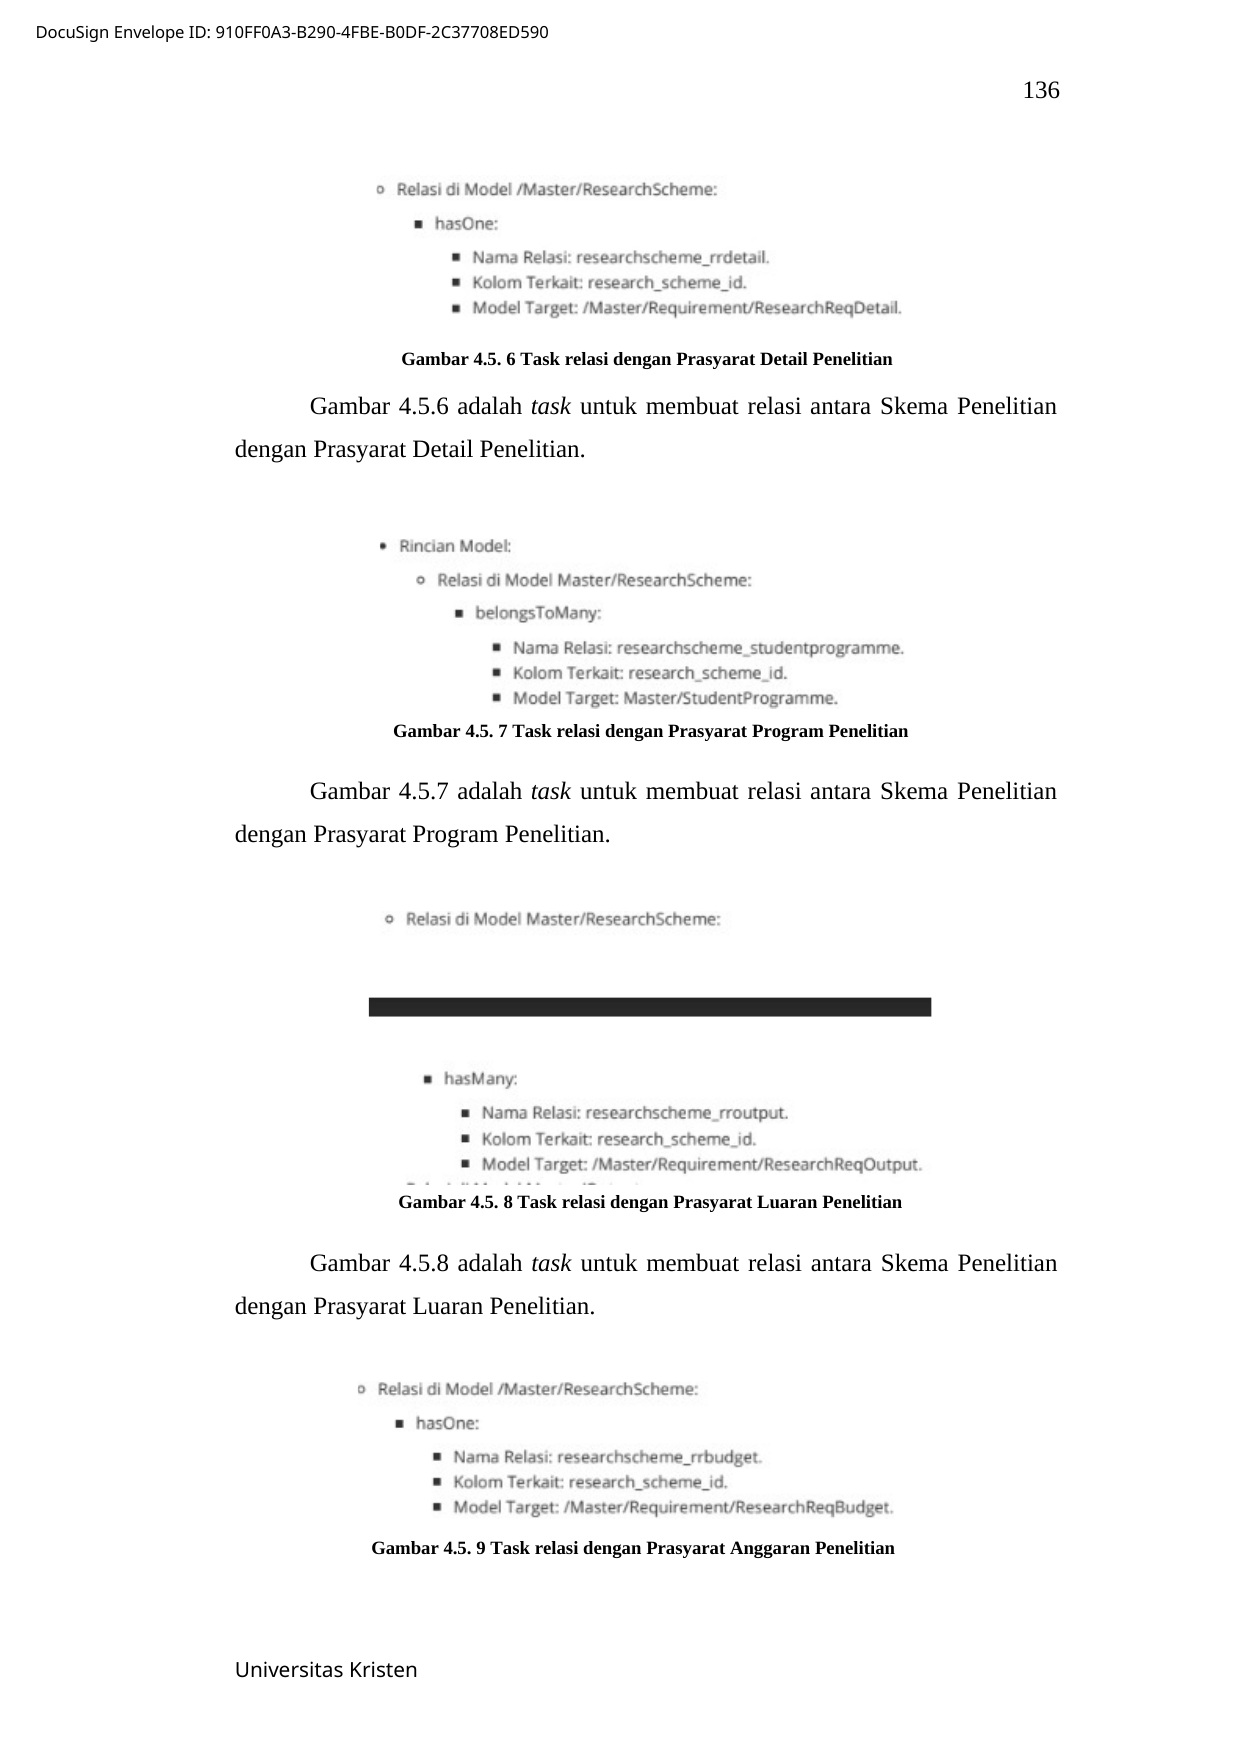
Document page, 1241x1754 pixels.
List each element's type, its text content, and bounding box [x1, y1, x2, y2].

text Gambar 4.5. 6 Task relasi dengan Prasyarat Detail Penelitian [334, 348, 959, 369]
picture [357, 1381, 894, 1519]
picture [376, 175, 902, 320]
text Gambar 4.5.8 adalah task untuk membuat relasi antara Skema Penelitian dengan Prasyarat Luaran Penelitian. [234, 1248, 1062, 1319]
picture [379, 538, 905, 709]
text Gambar 4.5. 9 Task relasi dengan Prasyarat Anggaran Penelitian [370, 1537, 896, 1558]
text Gambar 4.5.6 adalah task untuk membuat relasi antara Skema Penelitian dengan Prasyarat Detail Penelitian. [234, 391, 1062, 463]
text Gambar 4.5.7 adalah task untuk membuat relasi antara Skema Penelitian dengan Prasyarat Program Penelitian. [234, 776, 1062, 848]
picture [368, 911, 932, 1185]
